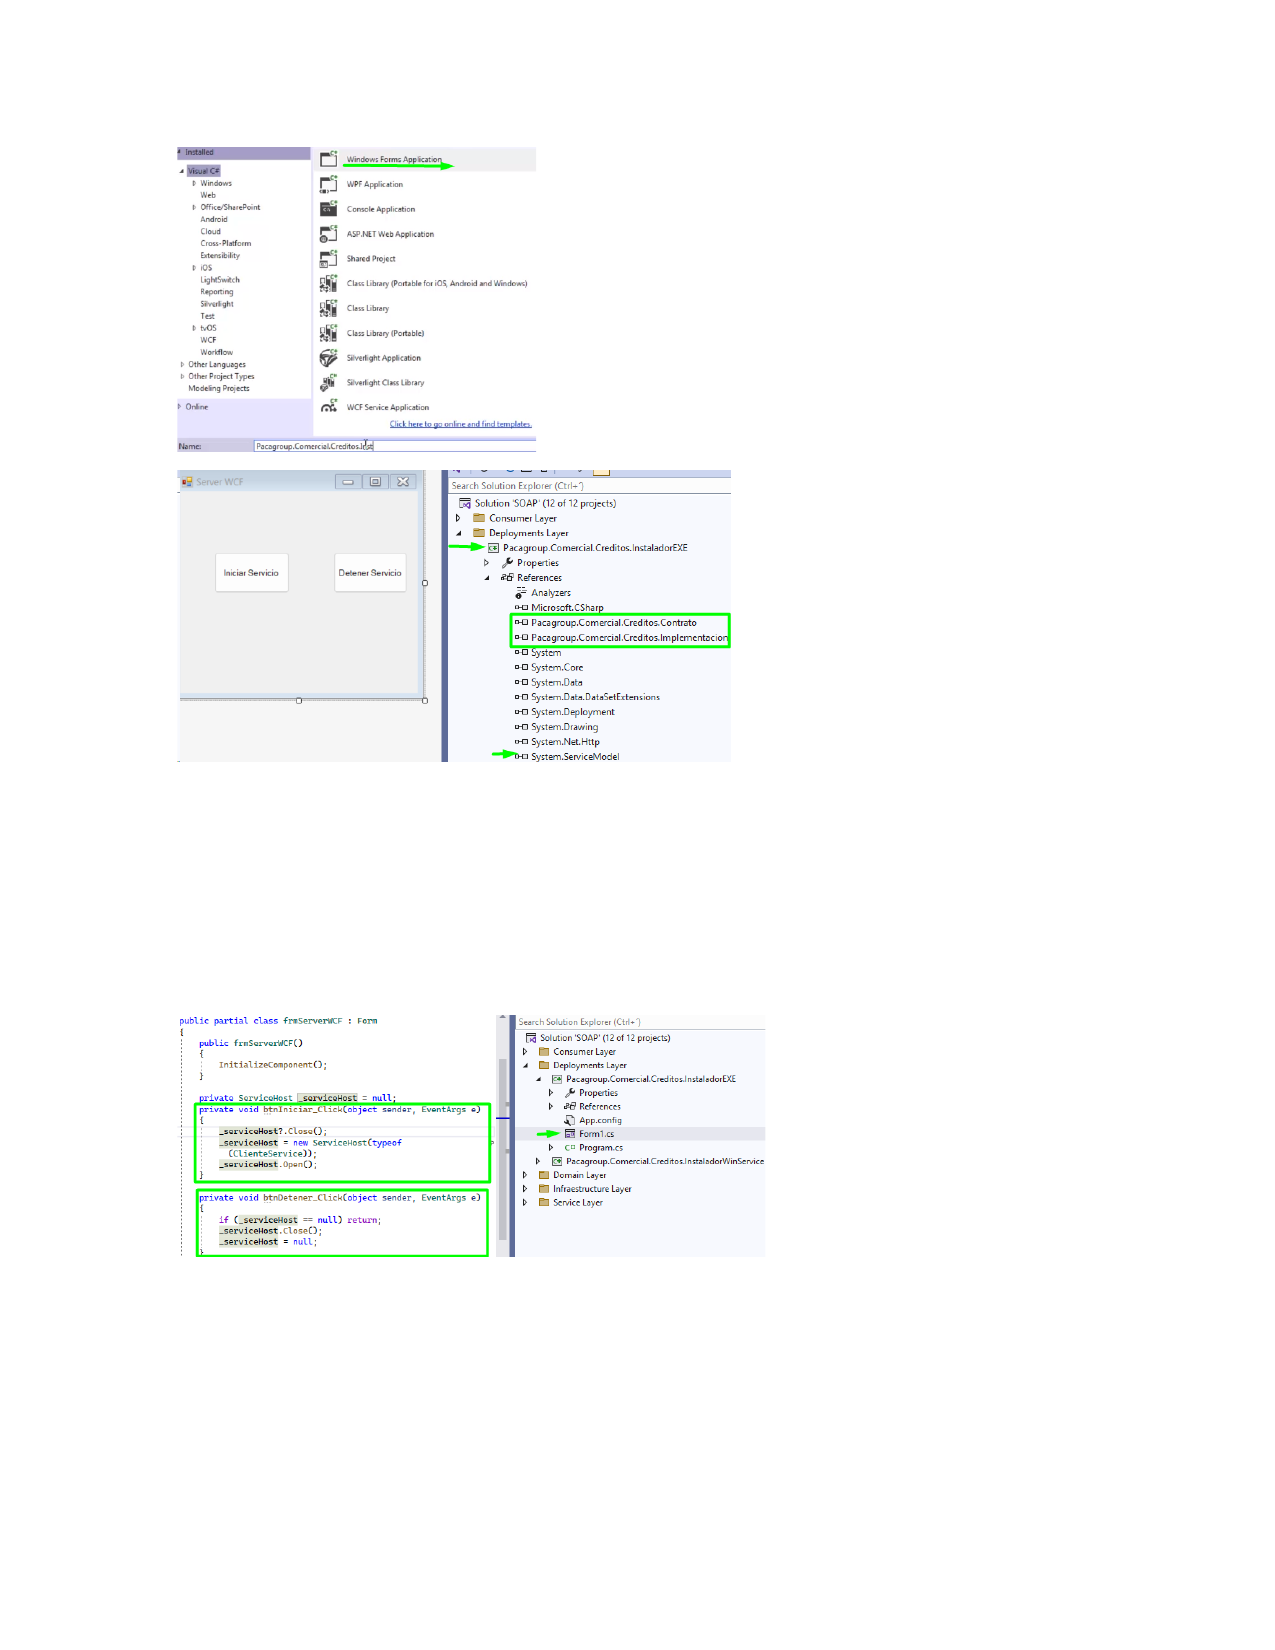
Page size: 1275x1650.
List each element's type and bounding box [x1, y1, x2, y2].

picture [177, 1015, 766, 1257]
picture [177, 470, 731, 762]
picture [177, 147, 537, 452]
